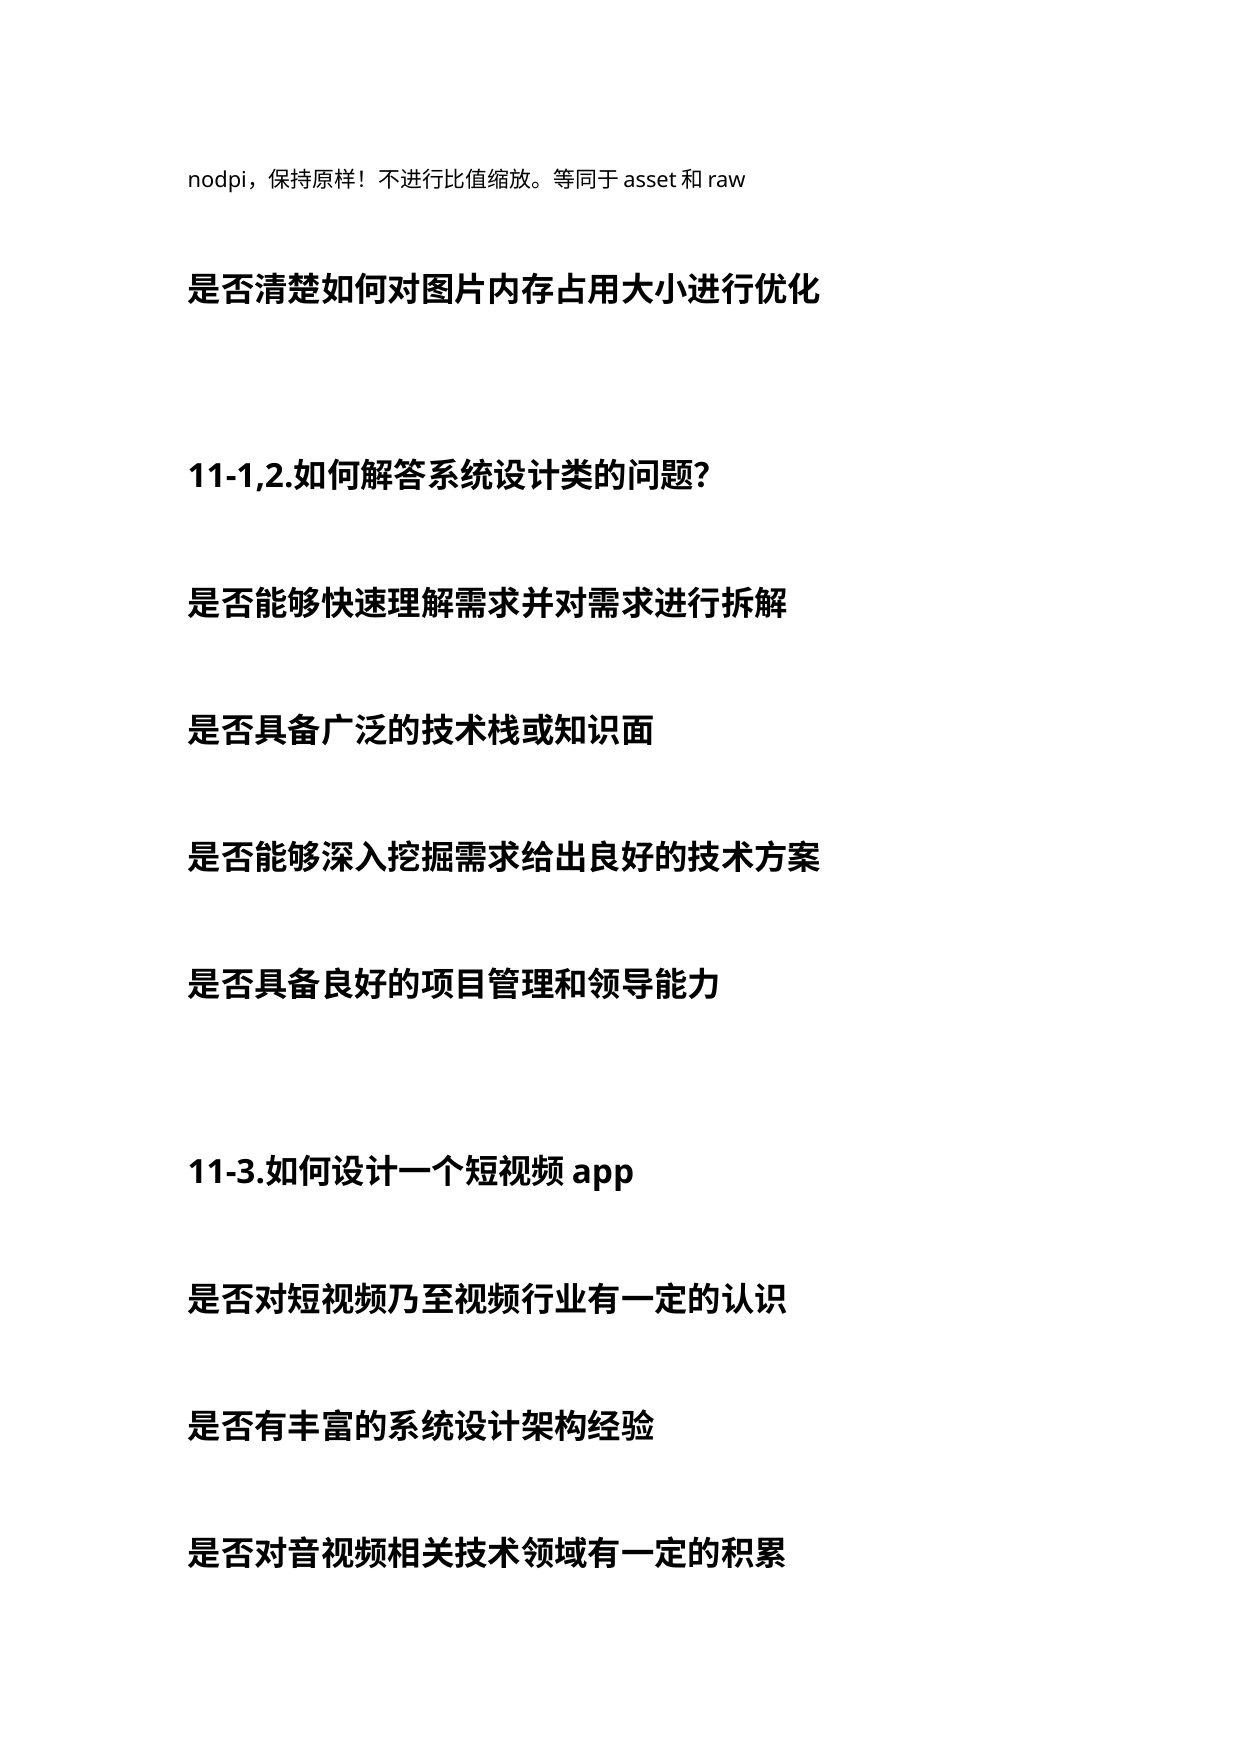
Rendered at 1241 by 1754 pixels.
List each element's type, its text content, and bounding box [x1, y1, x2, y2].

subtitle 是否对短视频乃至视频行业有一定的认识 [187, 1264, 1053, 1329]
subtitle 是否有丰富的系统设计架构经验 [187, 1391, 1053, 1456]
subtitle 是否具备广泛的技术栈或知识面 [187, 695, 1053, 760]
subtitle 是否清楚如何对图片内存占用大小进行优化 [187, 254, 1053, 319]
subtitle 11-3.如何设计一个短视频app [187, 1137, 1053, 1202]
subtitle 是否能够深入挖掘需求给出良好的技术方案 [187, 823, 1053, 888]
subtitle 是否能够快速理解需求并对需求进行拆解 [187, 568, 1053, 633]
text nodpi，保持原样！不进行比值缩放。等同于asset和raw [187, 162, 1053, 194]
subtitle 是否具备良好的项目管理和领导能力 [187, 950, 1053, 1015]
subtitle 11-1,2.如何解答系统设计类的问题？ [187, 441, 1053, 506]
subtitle 是否对音视频相关技术领域有一定的积累 [187, 1518, 1053, 1583]
